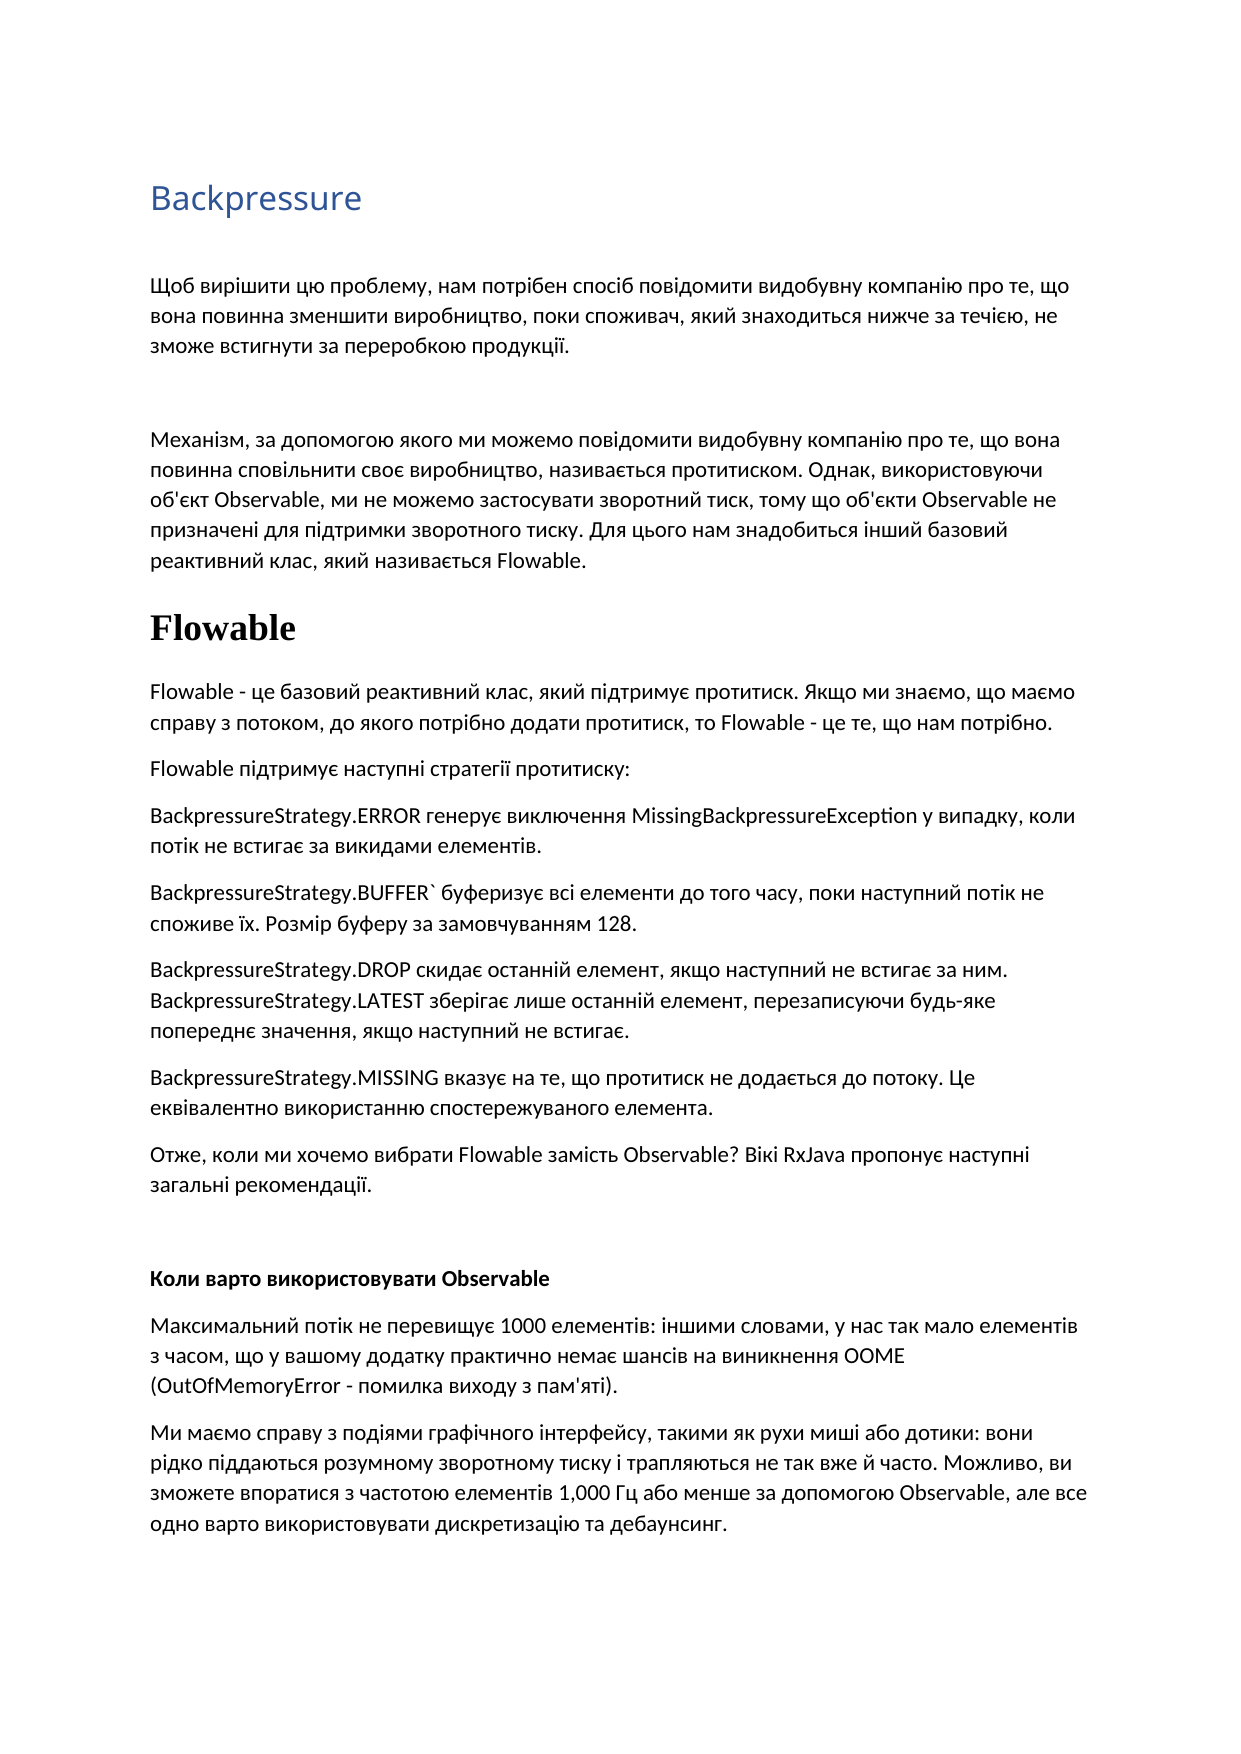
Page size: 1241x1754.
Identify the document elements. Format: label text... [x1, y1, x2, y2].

text Ми маємо справу з подіями графічного інтерфейсу, такими як рухи миші або дотики: вони рідко піддаються розумному зворотному тиску і трапляються не так вже й часто. Можливо, ви зможете впоратися з частотою елементів 1,000 Гц або менше за допомогою Observable, але все одно варто використовувати дискретизацію та дебаунсинг. [150, 1418, 1090, 1537]
text BackpressureStrategy.DROP скидає останній елемент, якщо наступний не встигає за ним. BackpressureStrategy.LATEST зберігає лише останній елемент, перезаписуючи будь-яке попереднє значення, якщо наступний не встигає. [150, 956, 1090, 1044]
text Flowable - це базовий реактивний клас, який підтримує протитиск. Якщо ми знаємо, що маємо справу з потоком, до якого потрібно додати протитиск, то Flowable - це те, що нам потрібно. [150, 677, 1090, 736]
text Щоб вирішити цю проблему, нам потрібен спосіб повідомити видобувну компанію про те, що вона повинна зменшити виробництво, поки споживач, який знаходиться нижче за течією, не зможе встигнути за переробкою продукції. [150, 271, 1090, 359]
text Отже, коли ми хочемо вибрати Flowable замість Observable? Вікі RxJava пропонує наступні загальні рекомендації. [150, 1140, 1090, 1198]
text Flowable підтримує наступні стратегії протитиску: [150, 754, 1090, 783]
text BackpressureStrategy.MISSING вказує на те, що протитиск не додається до потоку. Це еквівалентно використанню спостережуваного елемента. [150, 1063, 1090, 1121]
subtitle Flowable [150, 605, 1090, 648]
text BackpressureStrategy.BUFFER` буферизує всі елементи до того часу, поки наступний потік не споживе їх. Розмір буферу за замовчуванням 128. [150, 878, 1090, 937]
subtitle Backpressure [150, 175, 1090, 220]
text BackpressureStrategy.ERROR генерує виключення MissingBackpressureException у випадку, коли потік не встигає за викидами елементів. [150, 801, 1090, 860]
text Механізм, за допомогою якого ми можемо повідомити видобувну компанію про те, що вона повинна сповільнити своє виробництво, називається протитиском. Однак, використовуючи об'єкт Observable, ми не можемо застосувати зворотний тиск, тому що об'єкти Observable не призначені для підтримки зворотного тиску. Для цього нам знадобиться інший базовий реактивний клас, який називається Flowable. [150, 425, 1090, 574]
text Коли варто використовувати Observable [150, 1264, 1090, 1292]
text Максимальний потік не перевищує 1000 елементів: іншими словами, у нас так мало елементів з часом, що у вашому додатку практично немає шансів на виникнення OOME (OutOfMemoryError - помилка виходу з пам'яті). [150, 1311, 1090, 1399]
